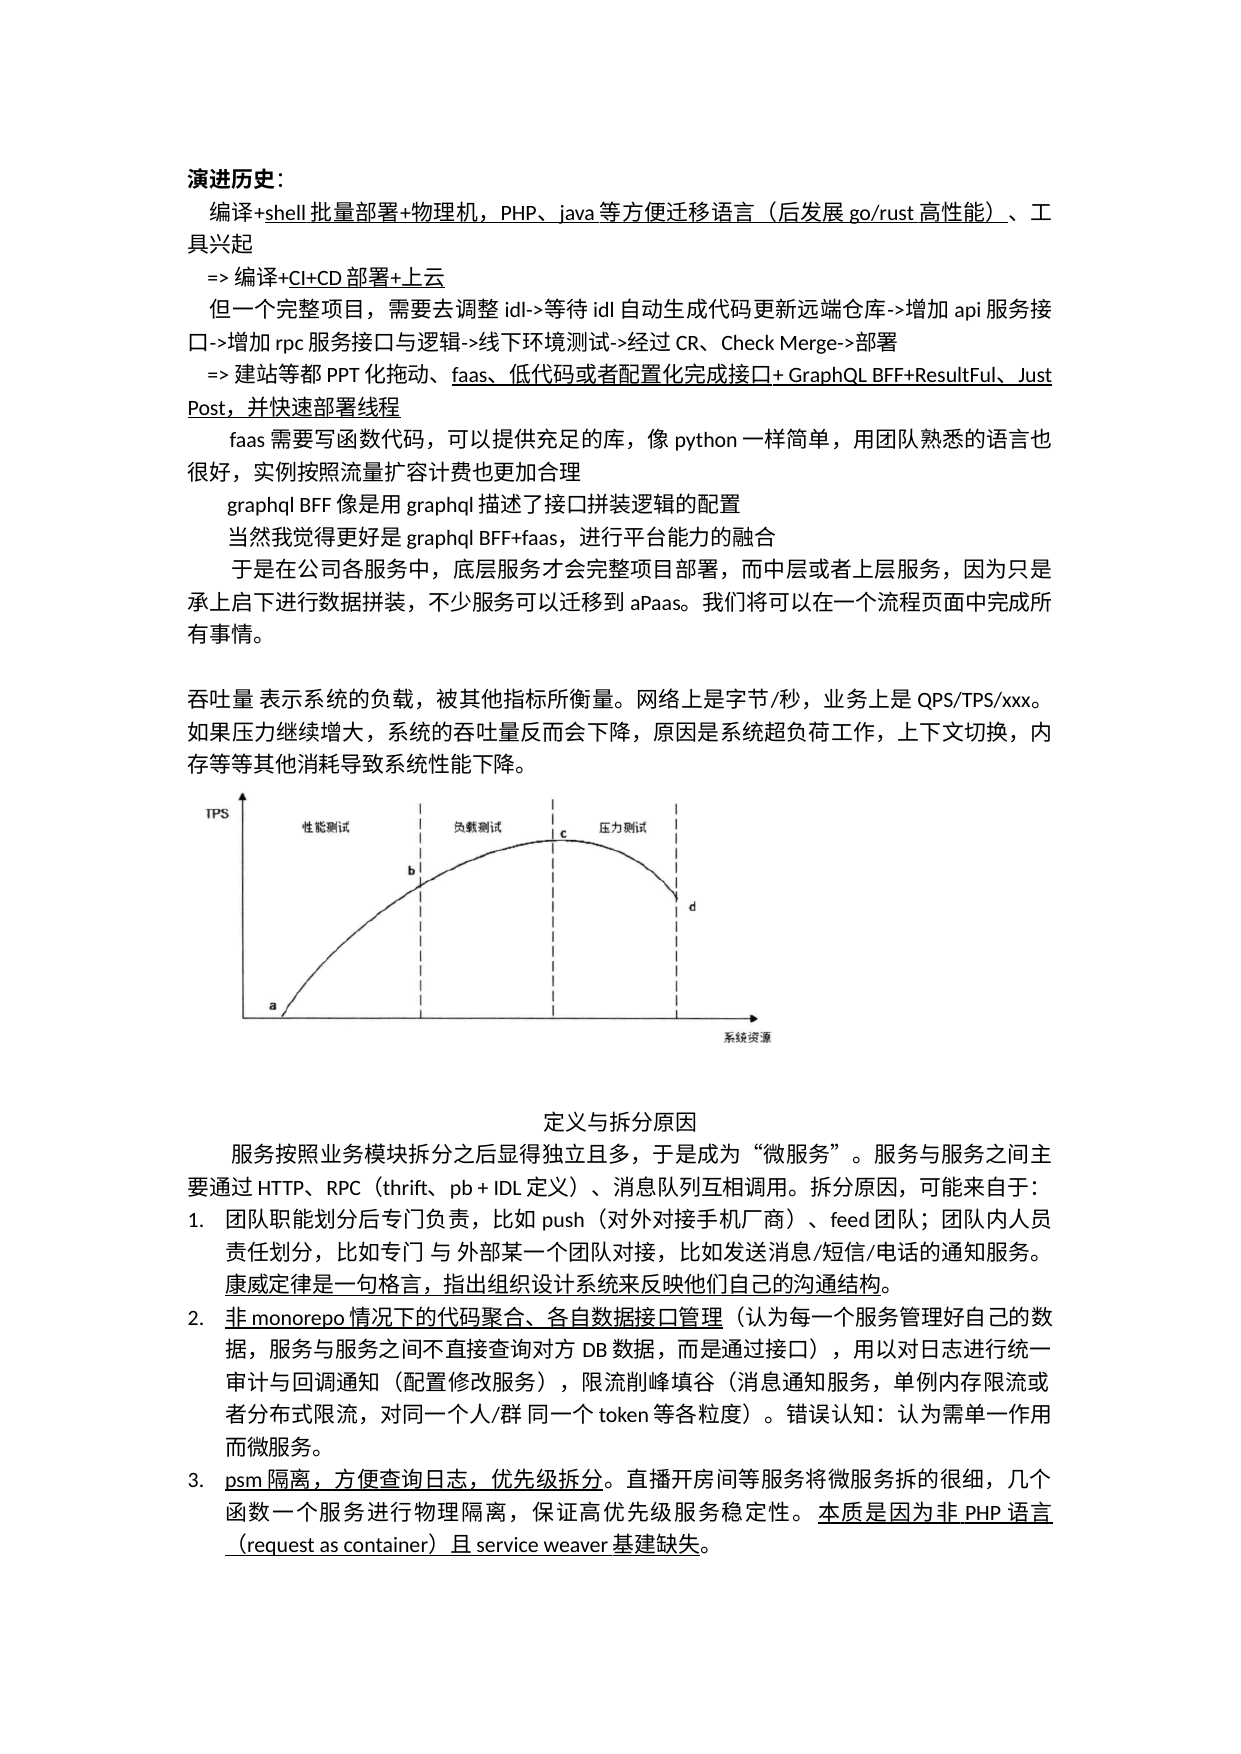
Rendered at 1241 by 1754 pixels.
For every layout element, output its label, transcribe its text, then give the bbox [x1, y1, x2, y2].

text 吞吐量 表示系统的负载，被其他指标所衡量。网络上是字节/秒，业务上是QPS/TPS/xxx。如果压力继续增大，系统的吞吐量反而会下降，原因是系统超负荷工作，上下文切换，内存等等其他消耗导致系统性能下降。 [187, 682, 1053, 779]
text graphql BFF 像是用graphql描述了接口拼装逻辑的配置 [187, 487, 1053, 519]
text 演进历史： [187, 162, 1053, 194]
text faas需要写函数代码，可以提供充足的库，像python一样简单，用团队熟悉的语言也很好，实例按照流量扩容计费也更加合理 [187, 422, 1053, 487]
list psm隔离，方便查询日志，优先级拆分。直播开房间等服务将微服务拆的很细，几个函数一个服务进行物理隔离，保证高优先级服务稳定性。本质是因为非PHP语言（request as container）且service weaver基建缺失。 [187, 1462, 1053, 1559]
text 定义与拆分原因 [187, 1104, 1053, 1137]
text 于是在公司各服务中，底层服务才会完整项目部署，而中层或者上层服务，因为只是承上启下进行数据拼装，不少服务可以迁移到aPaas。我们将可以在一个流程页面中完成所有事情。 [187, 552, 1053, 649]
text 编译+shell批量部署+物理机，PHP、java等方便迁移语言（后发展go/rust高性能）、工具兴起 [187, 194, 1053, 259]
text => 建站等都PPT化拖动、faas、低代码或者配置化完成接口+ GraphQL BFF+ResultFul、Just Post，并快速部署线程 [187, 357, 1053, 422]
text 服务按照业务模块拆分之后显得独立且多，于是成为“微服务”。服务与服务之间主要通过HTTP、RPC（thrift、pb + IDL定义）、消息队列互相调用。拆分原因，可能来自于： [187, 1137, 1053, 1202]
list 非monorepo情况下的代码聚合、各自数据接口管理（认为每一个服务管理好自己的数据，服务与服务之间不直接查询对方DB数据，而是通过接口），用以对日志进行统一审计与回调通知（配置修改服务），限流削峰填谷（消息通知服务，单例内存限流或者分布式限流，对同一个人/群 同一个token等各粒度）。错误认知：认为需单一作用而微服务。 [187, 1299, 1053, 1462]
picture [187, 779, 784, 1053]
text => 编译+CI+CD部署+上云 [187, 259, 1053, 292]
text 当然我觉得更好是graphql BFF+faas，进行平台能力的融合 [187, 519, 1053, 552]
text 但一个完整项目，需要去调整idl->等待idl自动生成代码更新远端仓库->增加api服务接口->增加rpc服务接口与逻辑->线下环境测试->经过CR、Check Merge->部署 [187, 292, 1053, 357]
list 团队职能划分后专门负责，比如push（对外对接手机厂商）、feed团队；团队内人员责任划分，比如专门 与 外部某一个团队对接，比如发送消息/短信/电话的通知服务。康威定律是一句格言，指出组织设计系统来反映他们自己的沟通结构。 [187, 1202, 1053, 1299]
